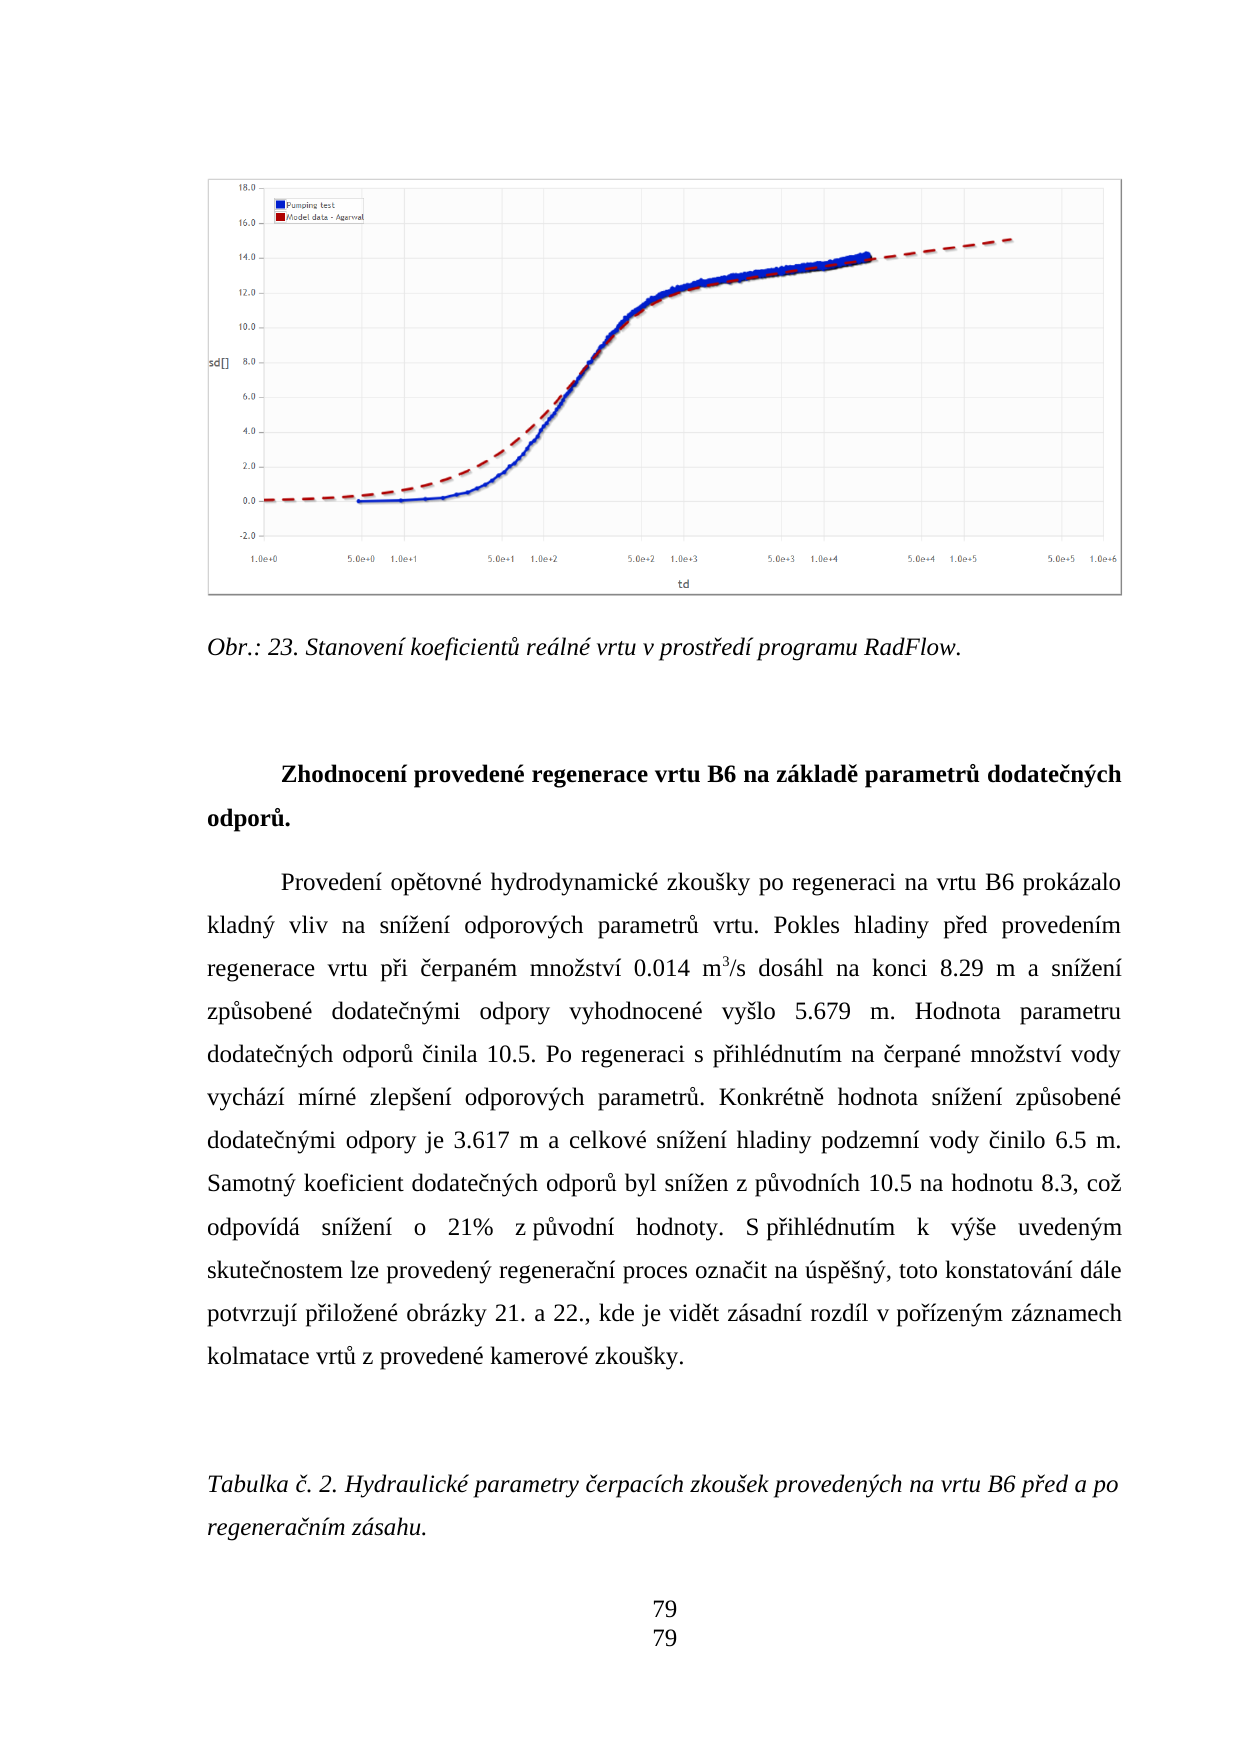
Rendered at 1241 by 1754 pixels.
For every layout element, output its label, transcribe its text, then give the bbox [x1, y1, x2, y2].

picture [206, 177, 1123, 597]
text Provedení opětovné hydrodynamické zkoušky po regeneraci na vrtu B6 prokázalo kladný vliv na snížení odporových parametrů vrtu. Pokles hladiny před provedením regenerace vrtu při čerpaném množství 0.014 m3/s dosáhl na konci 8.29 m a snížení způsobené dodatečnými odpory vyhodnocené vyšlo 5.679 m. Hodnota parametru dodatečných odporů činila 10.5. Po regeneraci s přihlédnutím na čerpané množství vody vychází mírné zlepšení odporových parametrů. Konkrétně hodnota snížení způsobené dodatečnými odpory je 3.617 m a celkové snížení hladiny podzemní vody činilo 6.5 m. Samotný koeficient dodatečných odporů byl snížen z původních 10.5 na hodnotu 8.3, což odpovídá snížení o 21% z původní hodnoty. S přihlédnutím k výše uvedeným skutečnostem lze provedený regenerační proces označit na úspěšný, toto konstatování dále potvrzují přiložené obrázky 21. a 22., kde je vidět zásadní rozdíl v pořízeným záznamech kolmatace vrtů z provedené kamerové zkoušky. [207, 867, 1122, 1370]
text Tabulka č. 2. Hydraulické parametry čerpacích zkoušek provedených na vrtu B6 před a po regeneračním zásahu. [207, 1469, 1122, 1541]
text Zhodnocení provedené regenerace vrtu B6 na základě parametrů dodatečných odporů. [207, 759, 1122, 831]
